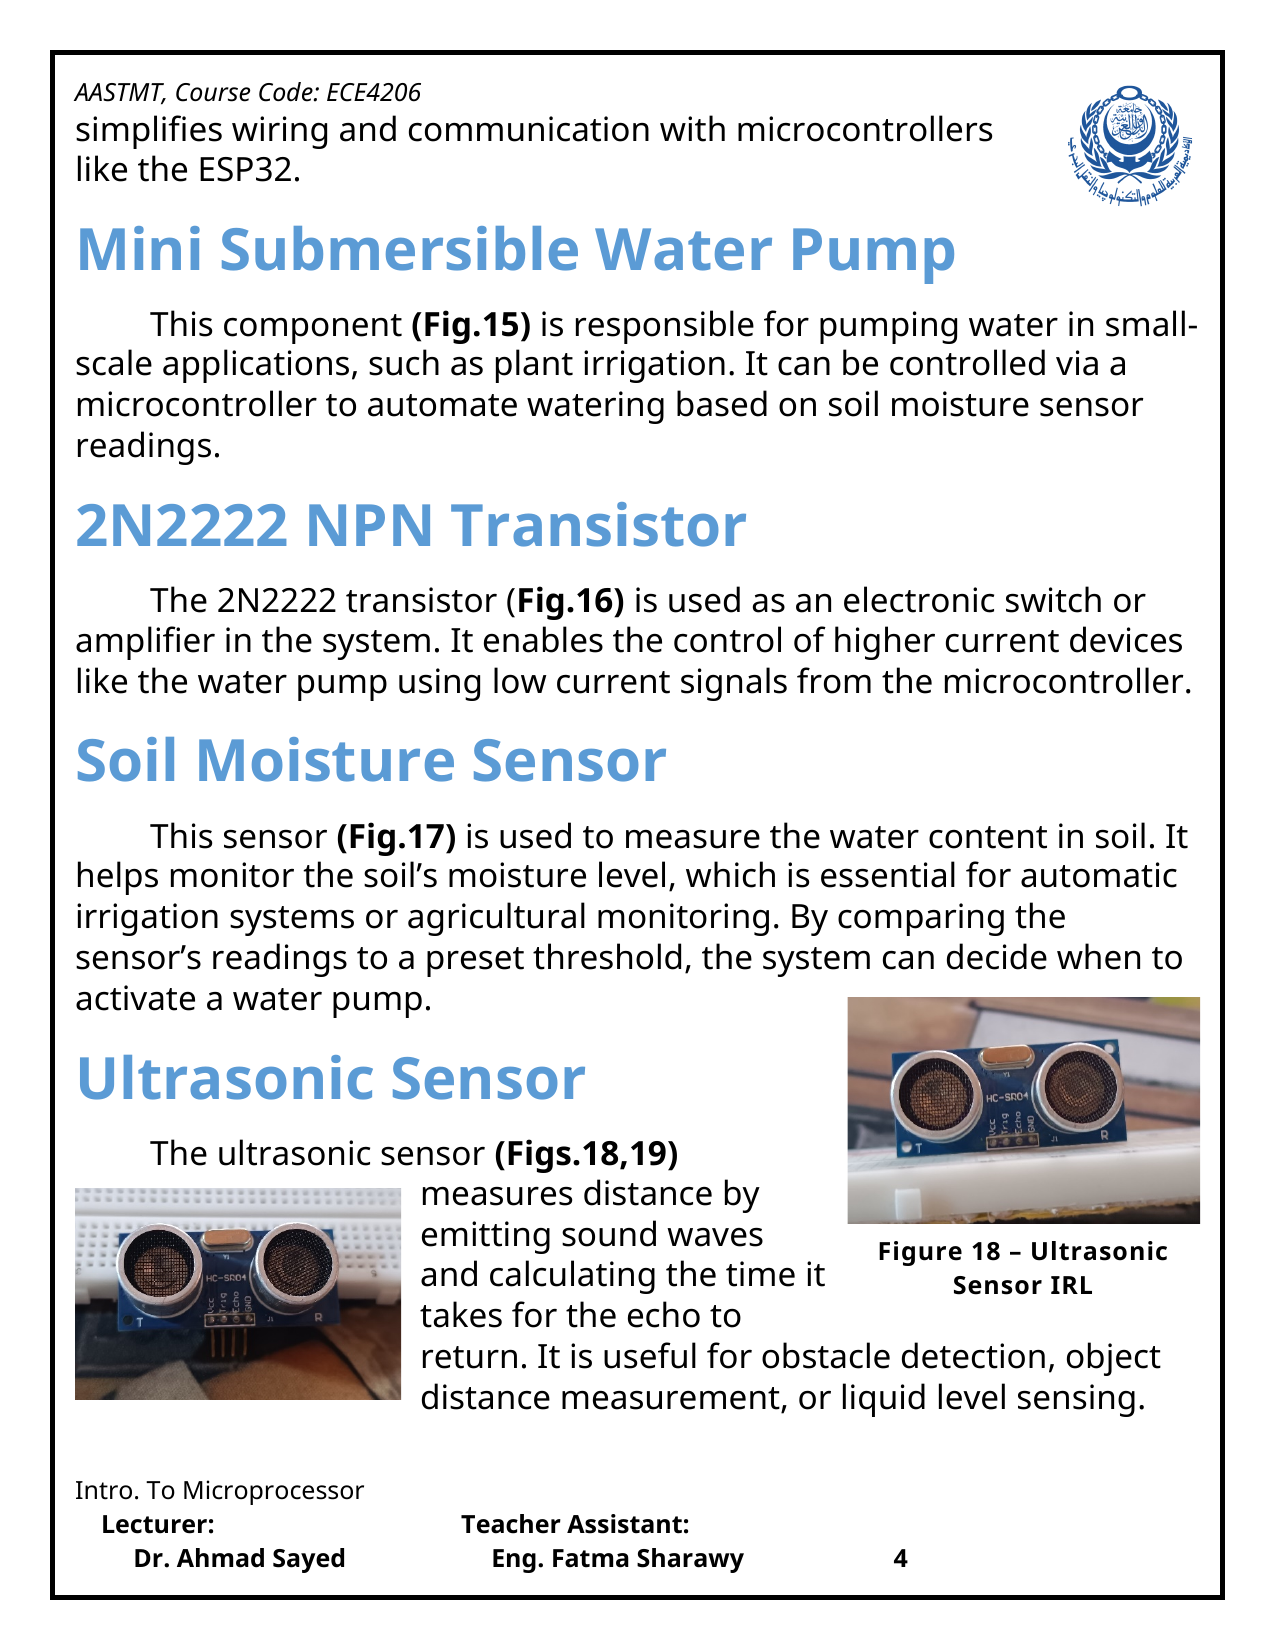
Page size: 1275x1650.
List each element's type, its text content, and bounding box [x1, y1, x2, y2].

text The 2N2222 transistor (Fig.16) is used as an electronic switch or amplifier in the system. It enables the control of higher current devices like the water pump using low current signals from the microcontroller. [75, 580, 1200, 703]
picture [75, 1188, 402, 1400]
text This sensor (Fig.17) is used to measure the water content in soil. It helps monitor the soil’s moisture level, which is essential for automatic irrigation systems or agricultural monitoring. By comparing the sensor’s readings to a preset threshold, the system can decide when to activate a water pump. [75, 816, 1200, 1020]
picture [1059, 75, 1197, 109]
text The ultrasonic sensor (Figs.18,19) measures distance by emitting sound waves and calculating the time it takes for the echo to return. It is useful for obstacle detection, object distance measurement, or liquid level sensing. [75, 1133, 1200, 1419]
text Mini Submersible Water Pump [75, 207, 1200, 287]
picture [1059, 191, 1197, 207]
text Ultrasonic Sensor [75, 1037, 847, 1116]
text Soil Moisture Sensor [75, 719, 1200, 799]
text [75, 109, 1200, 191]
picture [847, 997, 1200, 1224]
text 2N2222 NPN Transistor [75, 484, 1200, 563]
text This component (Fig.15) is responsible for pumping water in small-scale applications, such as plant irrigation. It can be controlled via a microcontroller to automate watering based on soil moisture sensor readings. [75, 304, 1200, 467]
